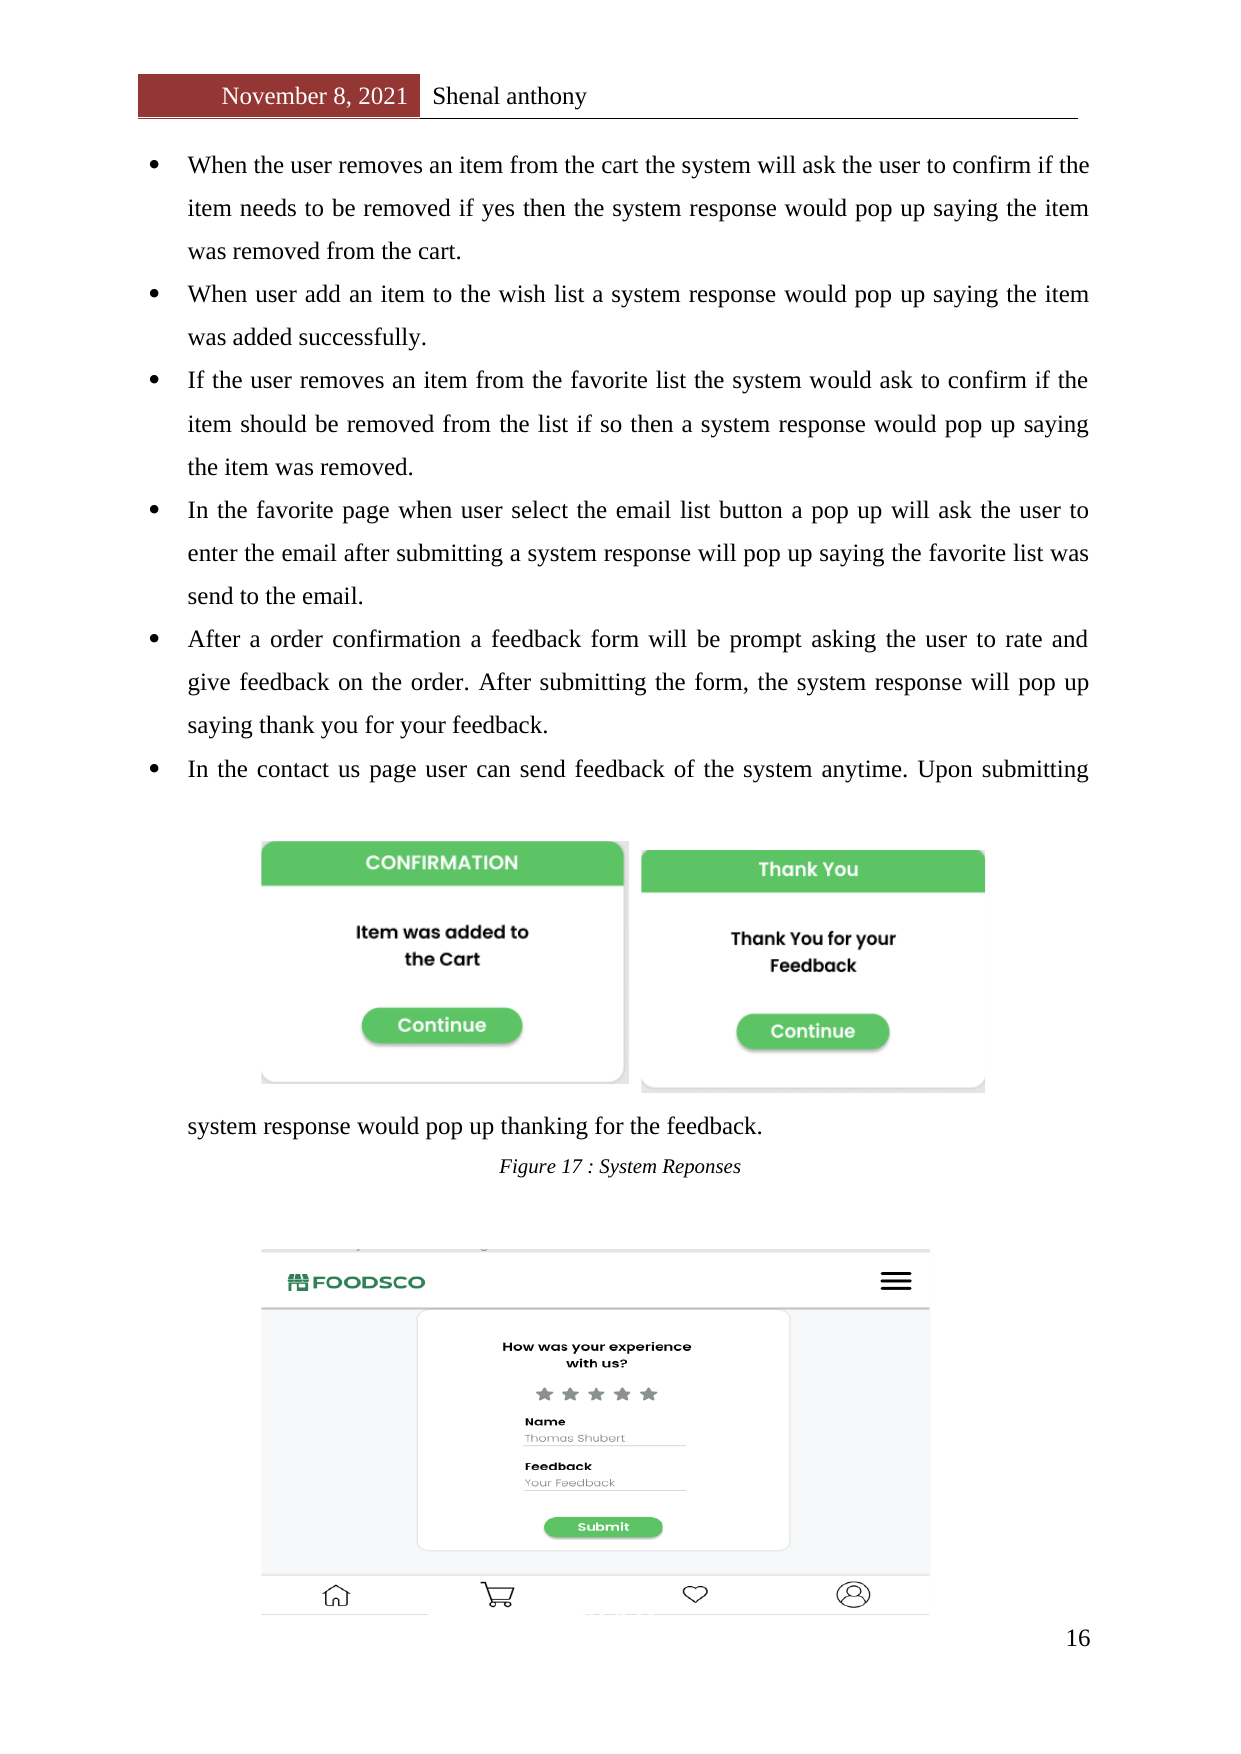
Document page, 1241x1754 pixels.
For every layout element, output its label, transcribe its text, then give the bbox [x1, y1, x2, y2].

picture [641, 850, 986, 1093]
list When user add an item to the wish list a system response would pop up saying the item was added successfully. [150, 279, 1090, 351]
text Figure 17 : System Reponses [150, 1154, 1090, 1178]
picture [261, 841, 629, 1084]
list After a order confirmation a feedback form will be prompt asking the user to rate and give feedback on the order. After submitting the form, the system response will pop up saying thank you for your feedback. [150, 624, 1090, 739]
list If the user removes an item from the favorite list the system would ask to confirm if the item should be removed from the list if so then a system response would pop up saying the item was removed. [150, 366, 1090, 481]
picture [261, 1249, 930, 1615]
list When the user removes an item from the cart the system will ask the user to confirm if the item needs to be removed if yes then the system response would pop up saying the item was removed from the cart. [150, 150, 1090, 265]
list In the favorite page when user select the email list button a pop up will ask the user to enter the email after submitting a system response will pop up saying the favorite list was send to the email. [150, 495, 1090, 610]
